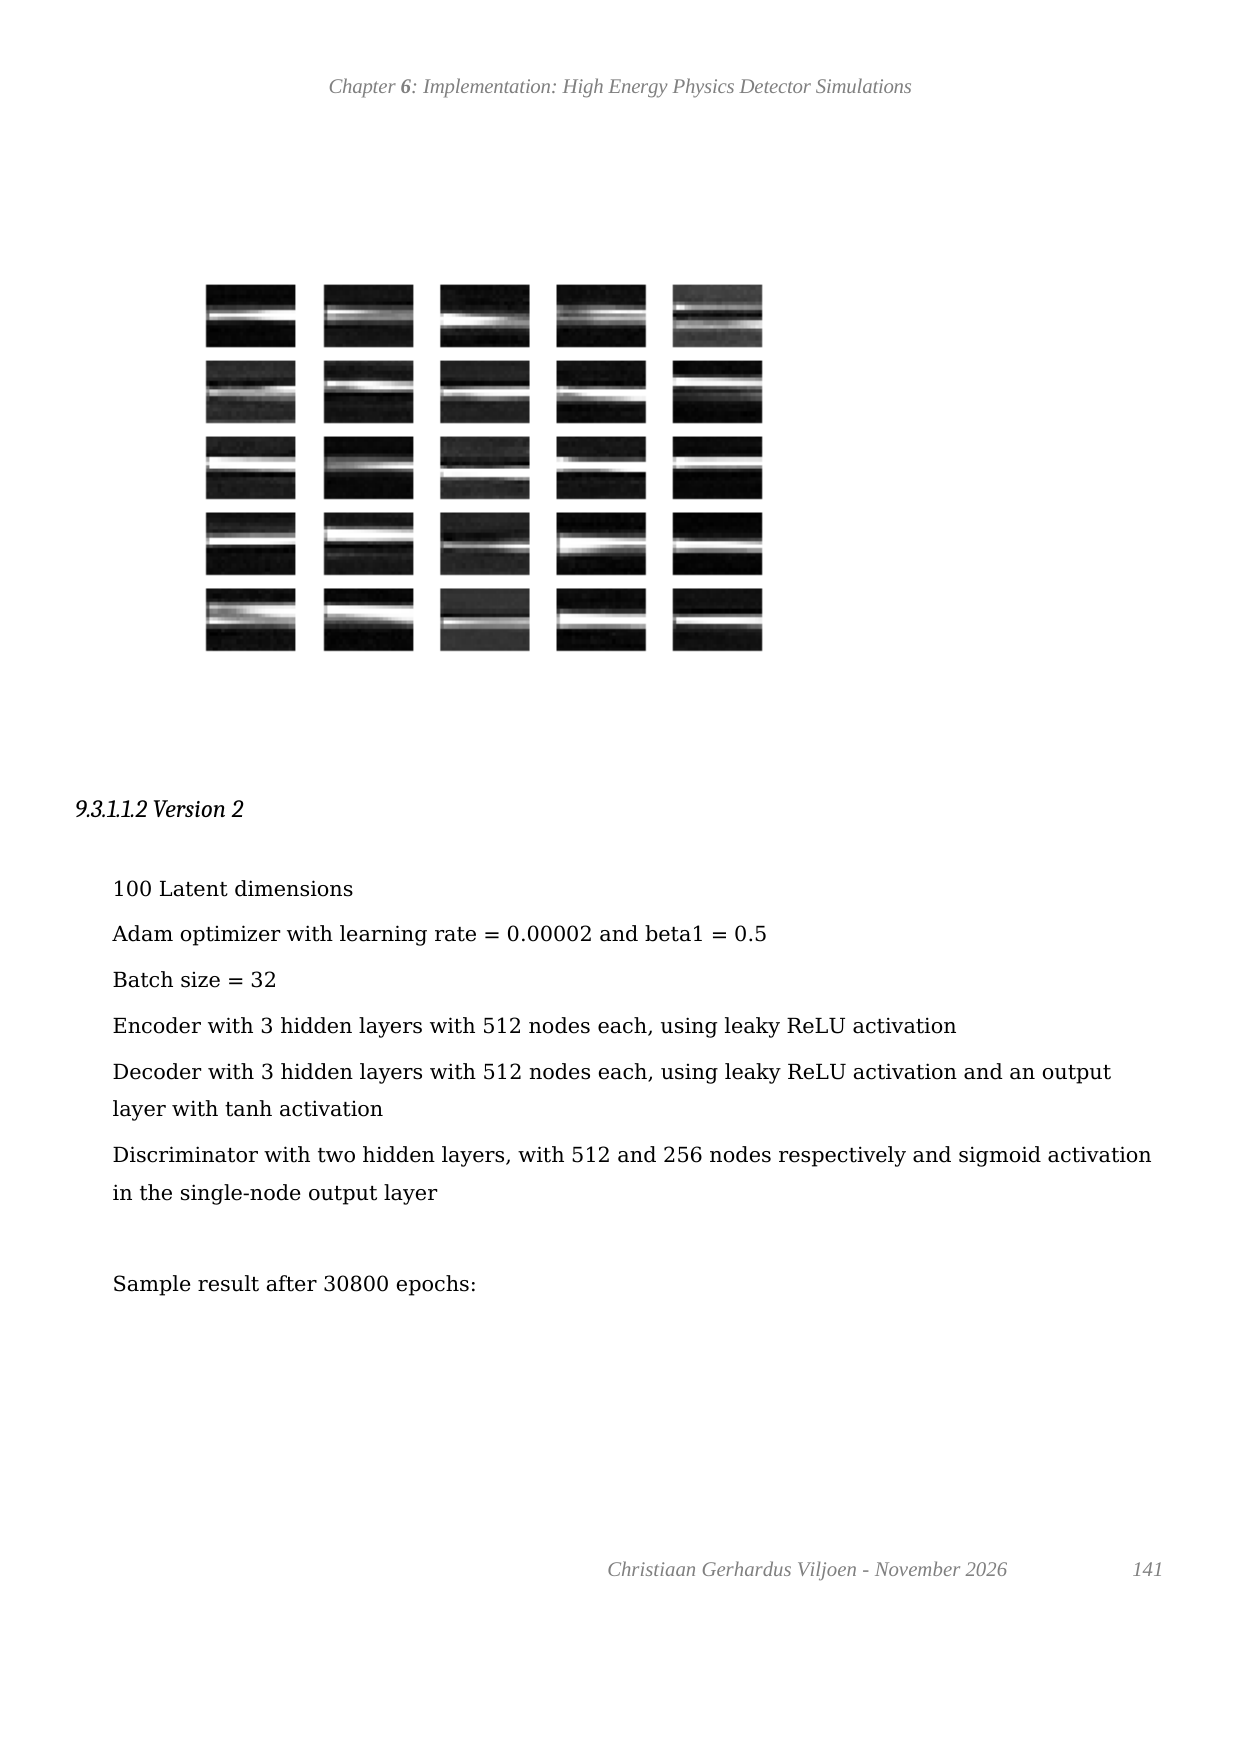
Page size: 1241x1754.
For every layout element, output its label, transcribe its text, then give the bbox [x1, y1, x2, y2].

text Batch size = 32 [112, 967, 1165, 992]
text Decoder with 3 hidden layers with 512 nodes each, using leaky ReLU activation and an output layer with tanh activation [112, 1059, 1165, 1121]
text Adam optimizer with learning rate = 0.00002 and beta1 = 0.5 [112, 921, 1165, 946]
subtitle Version 2 [75, 794, 1165, 823]
text Discriminator with two hidden layers, with 512 and 256 nodes respectively and sigmoid activation in the single-node output layer [112, 1142, 1165, 1204]
text Encoder with 3 hidden layers with 512 nodes each, using leaky ReLU activation [112, 1013, 1165, 1038]
text Sample result after 30800 epochs: [112, 1271, 1165, 1296]
text 100 Latent dimensions [112, 875, 1165, 900]
picture [112, 226, 840, 712]
